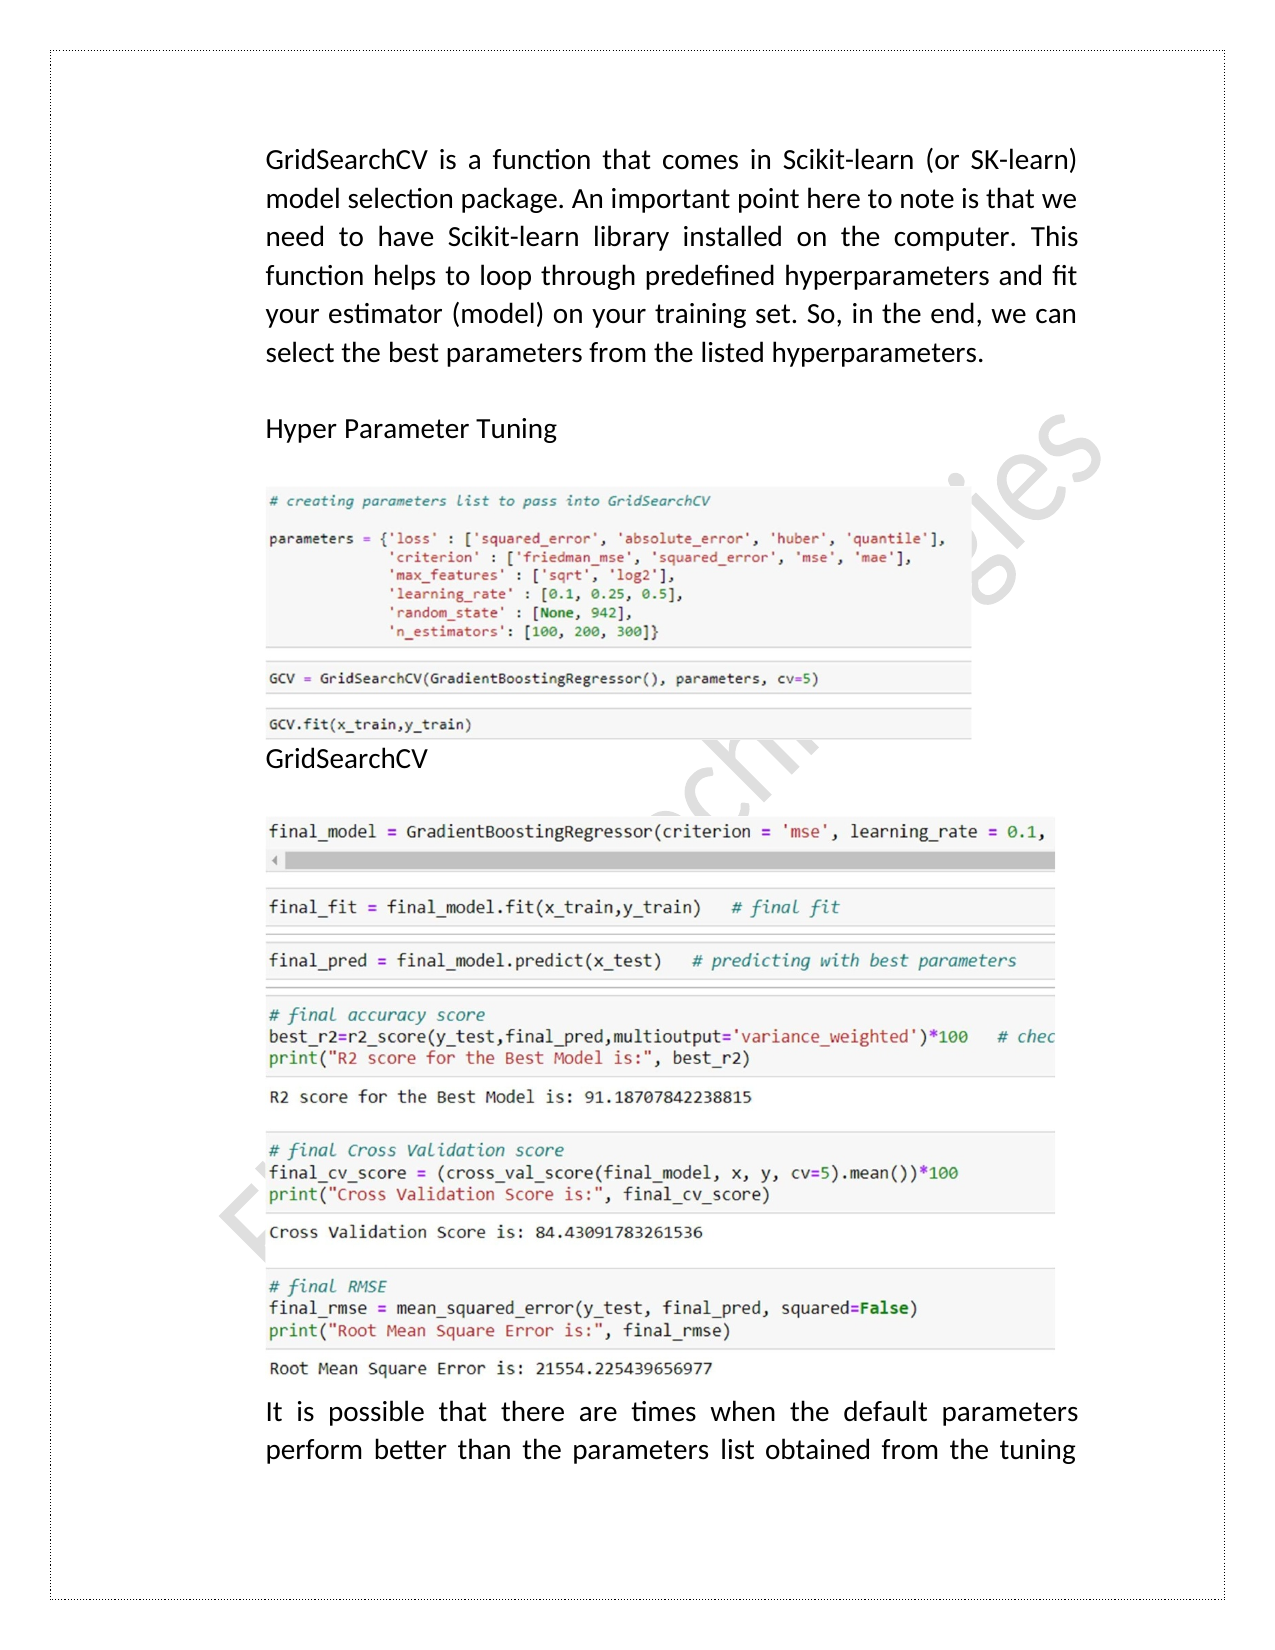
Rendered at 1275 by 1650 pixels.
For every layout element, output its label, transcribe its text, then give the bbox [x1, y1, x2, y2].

text GridSearchCV is a function that comes in Scikit-learn (or SK-learn) model selection package. An important point here to note is that we need to have Scikit-learn library installed on the computer. This function helps to loop through predefined hyperparameters and fit your estimator (model) on your training set. So, in the end, we can select the best parameters from the listed hyperparameters. [265, 141, 1079, 369]
picture [265, 486, 972, 740]
picture [265, 816, 1055, 1380]
text Hyper Parameter Tuning [265, 410, 1161, 446]
